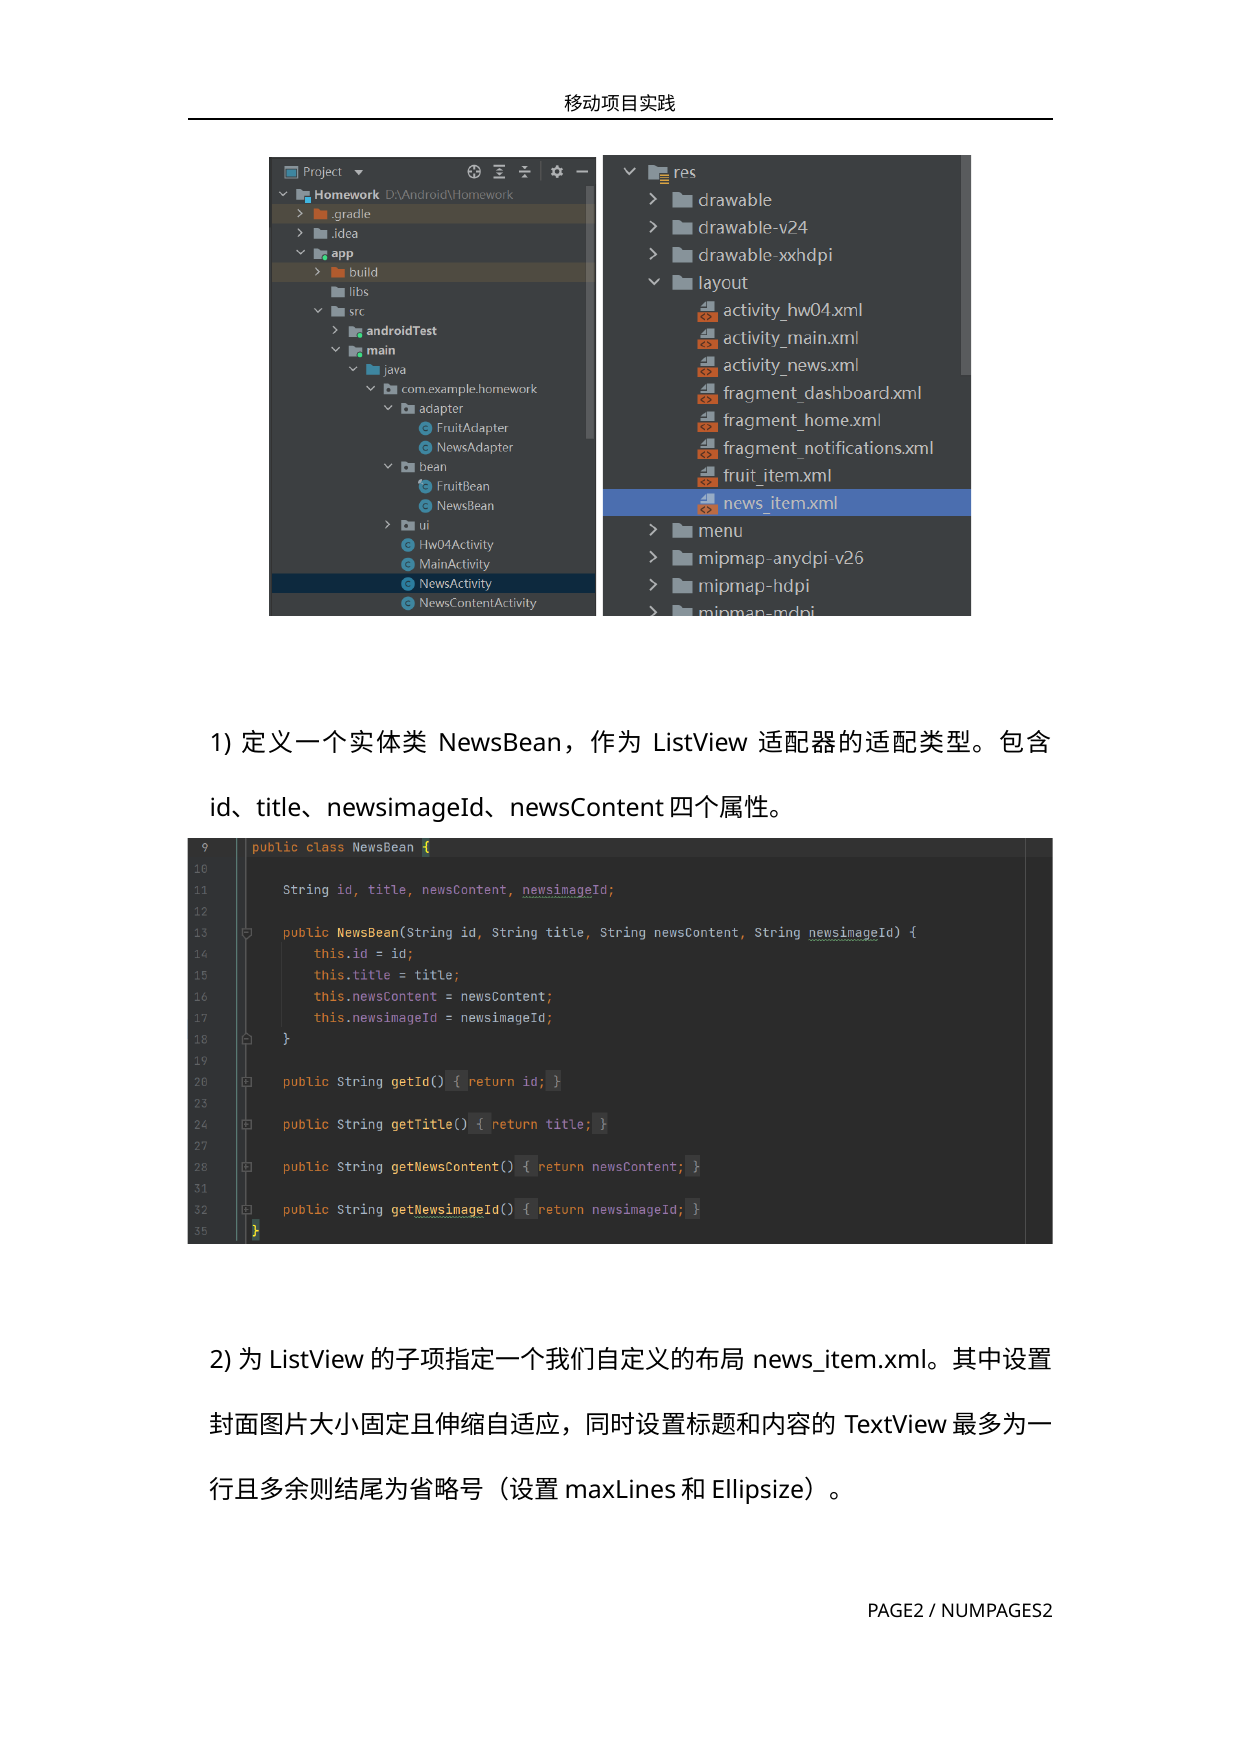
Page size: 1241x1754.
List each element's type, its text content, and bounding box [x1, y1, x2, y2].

picture [602, 155, 972, 616]
text 1) 定义一个实体类 NewsBean，作为 ListView 适配器的适配类型。包含id、title、newsimageId、newsContent四个属性。 [209, 708, 1053, 838]
text 2) 为 ListView 的子项指定一个我们自定义的布局 news_item.xml。其中设置封面图片大小固定且伸缩自适应，同时设置标题和内容的TextView最多为一行且多余则结尾为省略号（设置maxLines和Ellipsize）。 [209, 1326, 1053, 1521]
picture [269, 157, 597, 616]
picture [187, 838, 1053, 1244]
